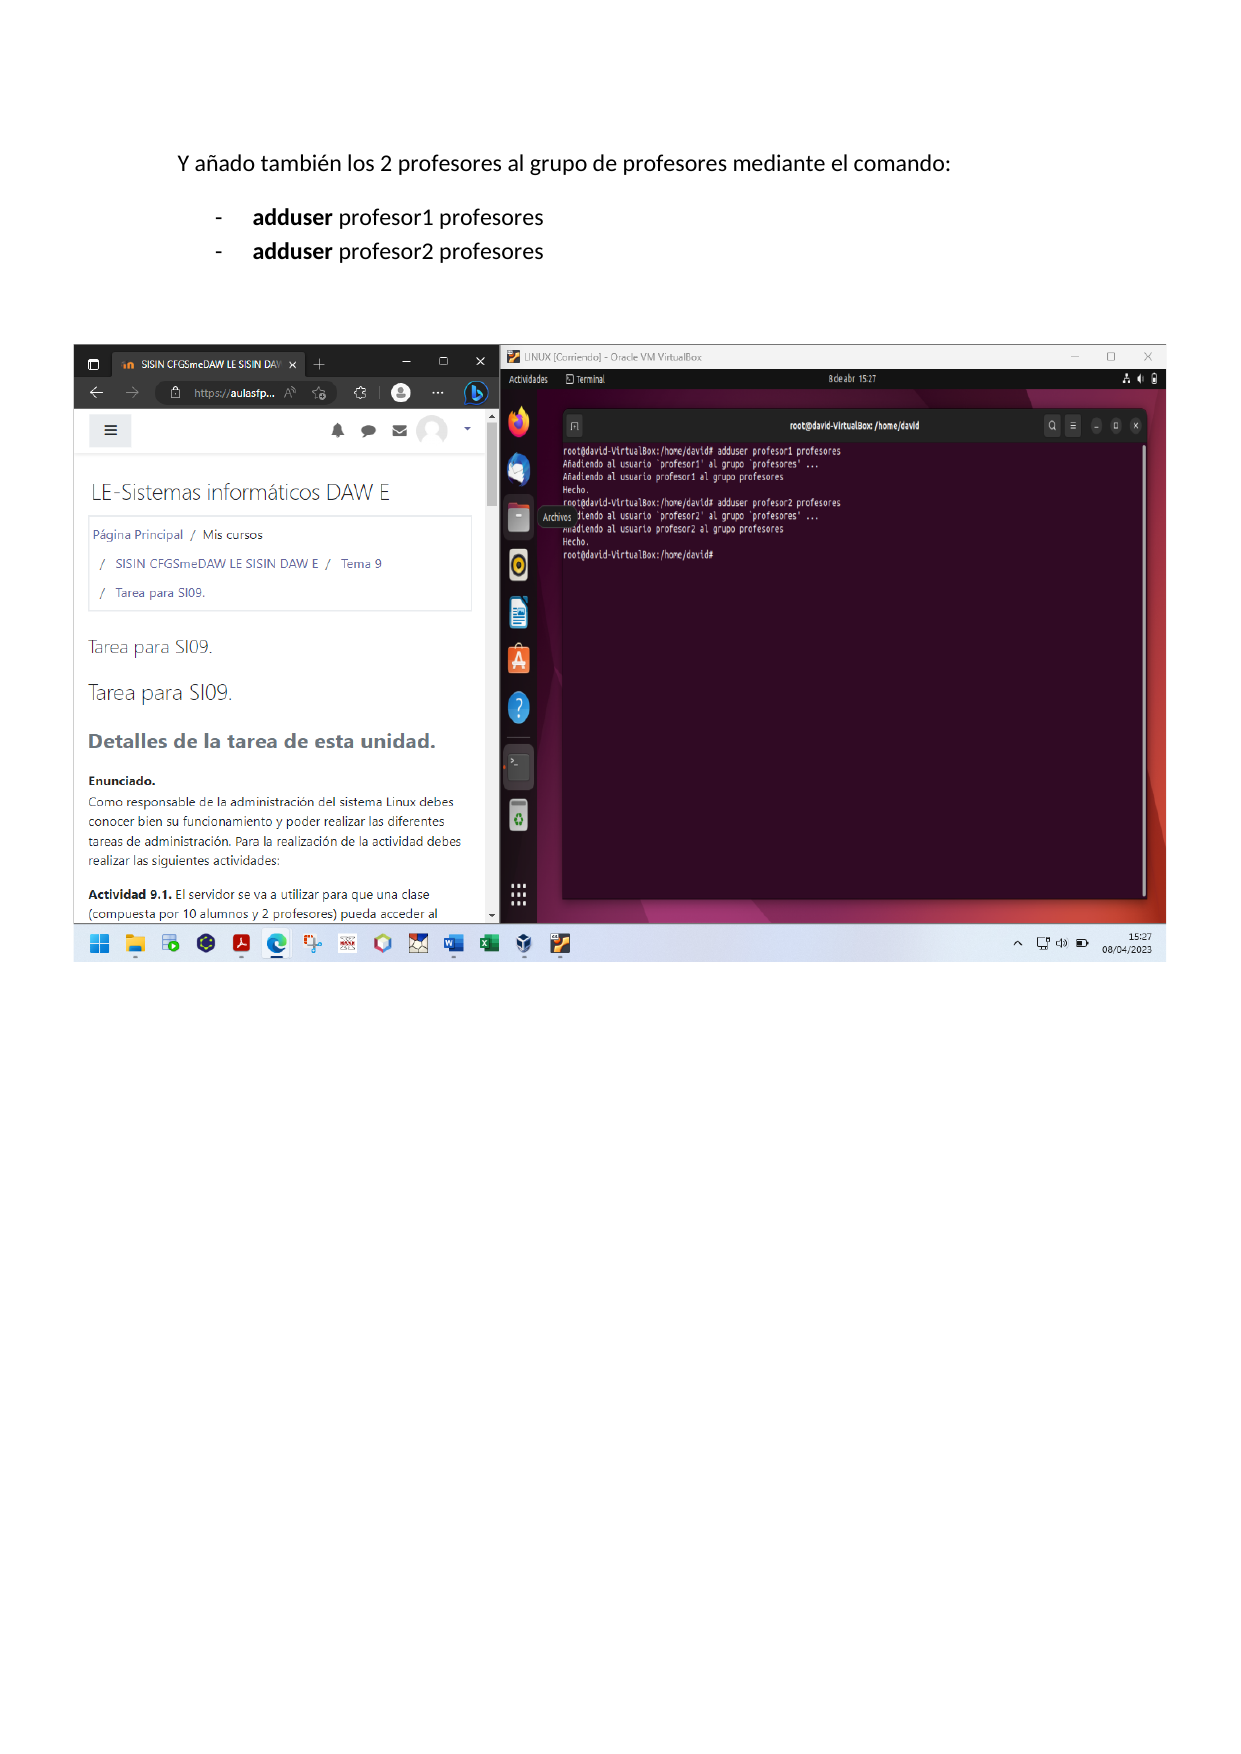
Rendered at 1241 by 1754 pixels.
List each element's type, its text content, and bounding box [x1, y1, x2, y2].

text Y añado también los 2 profesores al grupo de profesores mediante el comando: [177, 148, 1063, 177]
list adduser profesor2 profesores [215, 236, 1063, 265]
picture [73, 344, 1167, 962]
list adduser profesor1 profesores [215, 202, 1063, 231]
